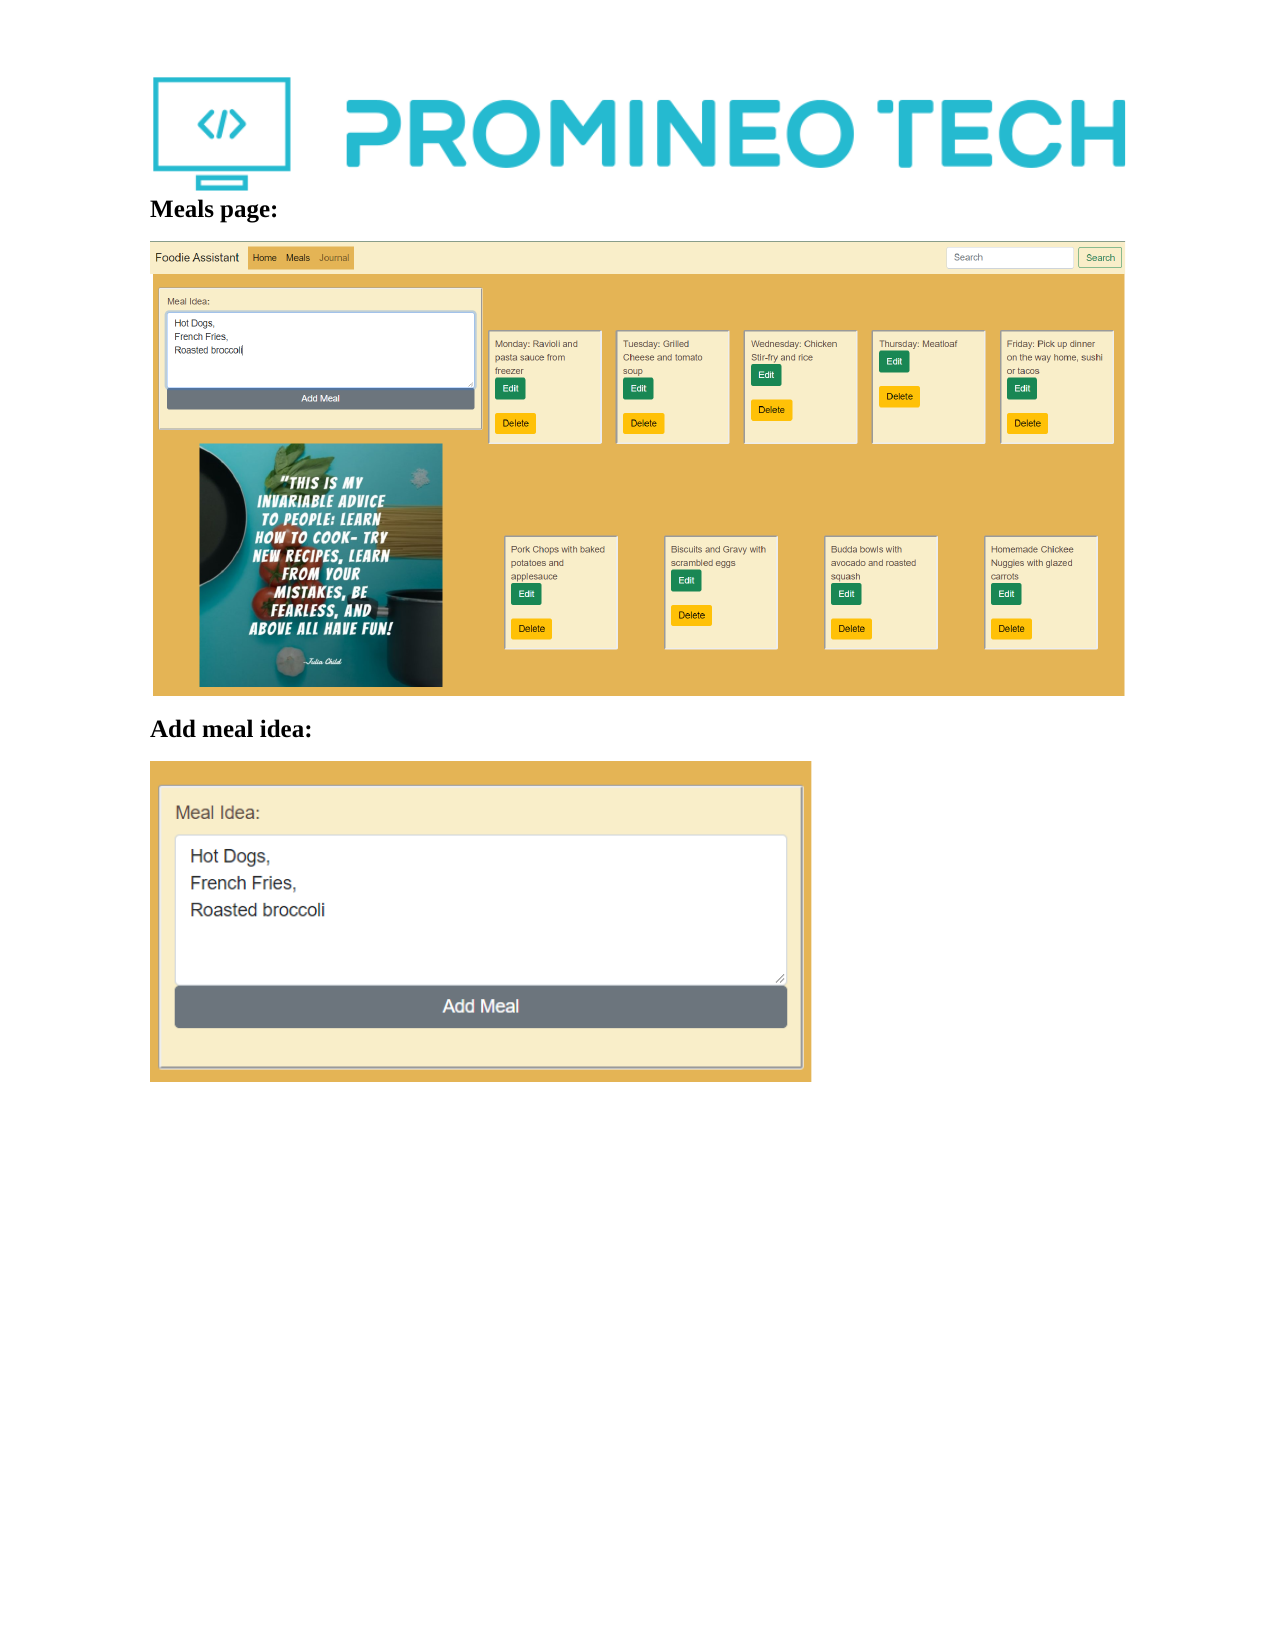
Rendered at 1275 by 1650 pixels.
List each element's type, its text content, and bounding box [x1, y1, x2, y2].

picture [150, 241, 1125, 696]
picture [150, 75, 1125, 194]
text Add meal idea: [150, 714, 1125, 743]
text Meals page: [150, 194, 1125, 222]
picture [150, 761, 812, 1082]
